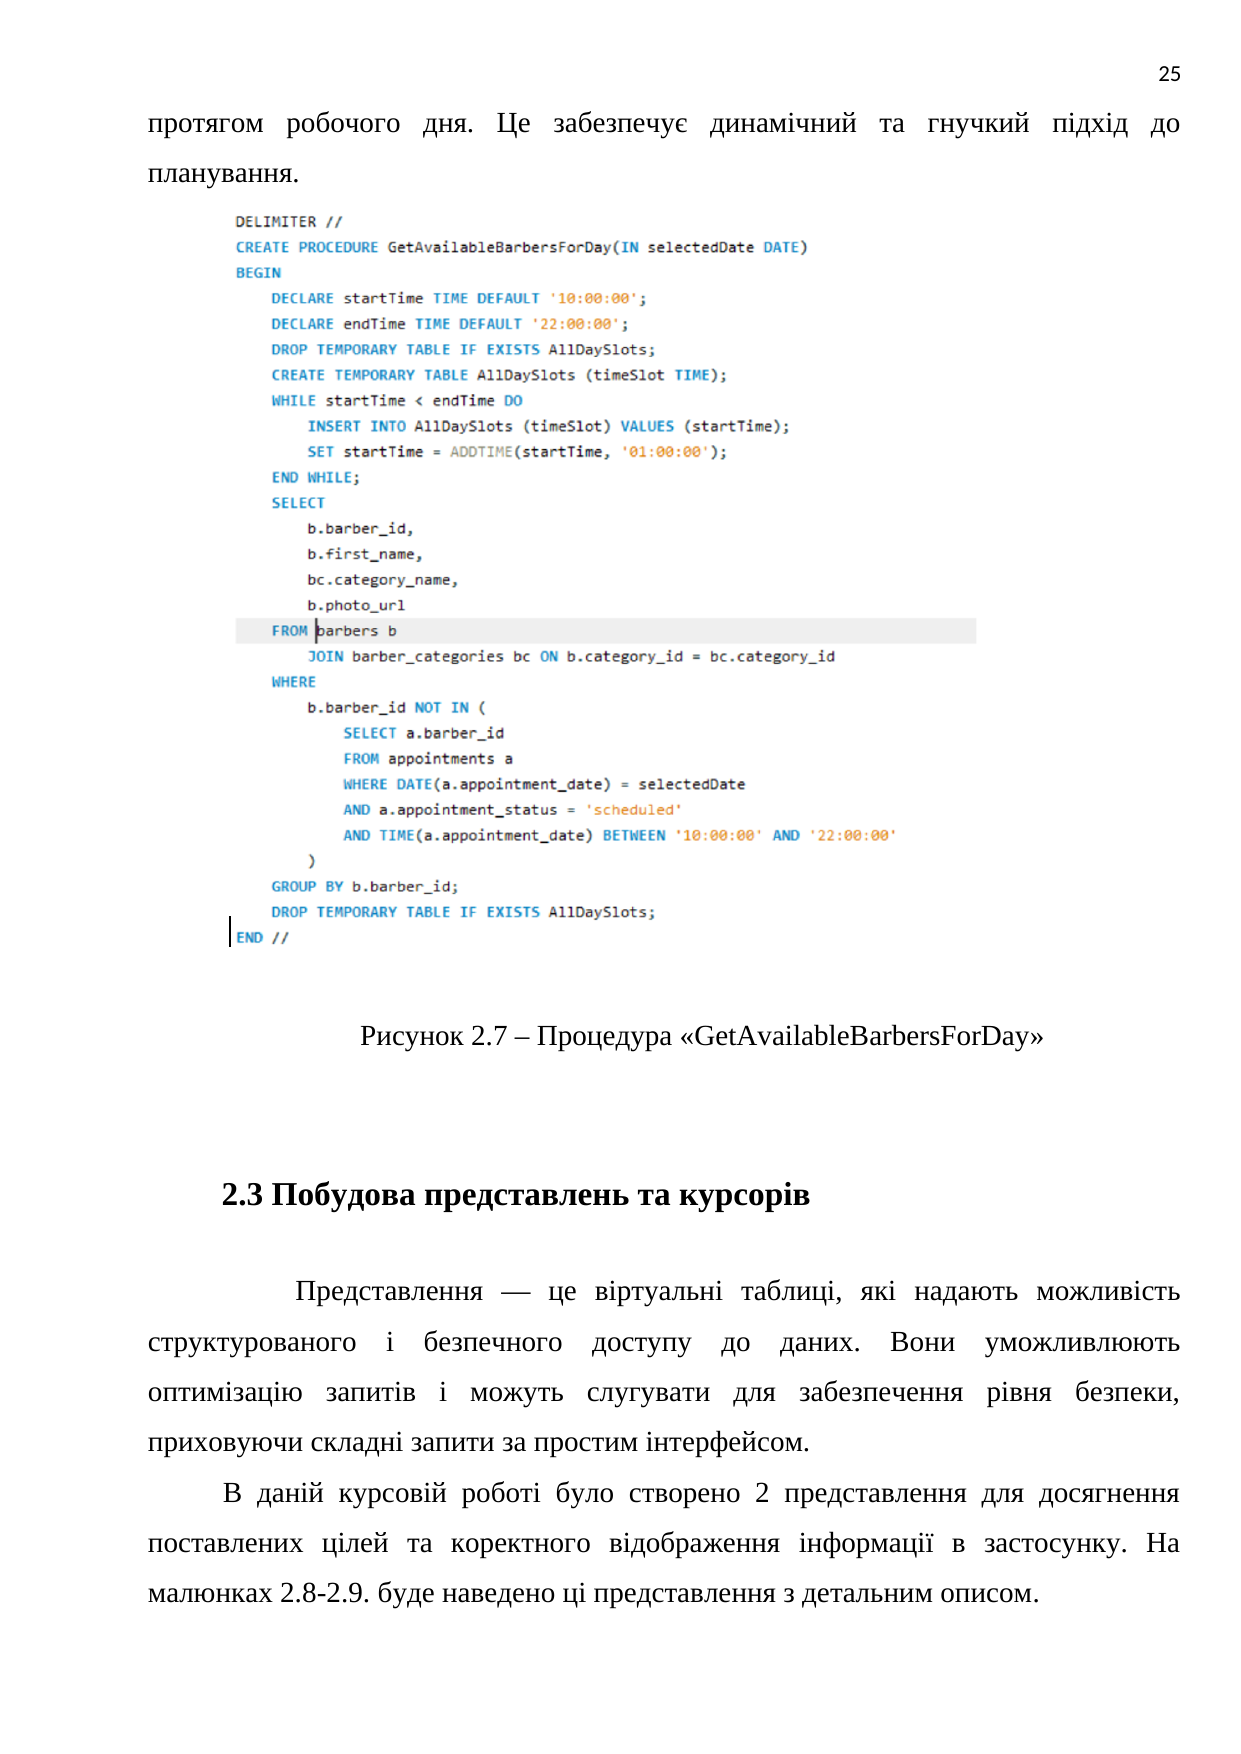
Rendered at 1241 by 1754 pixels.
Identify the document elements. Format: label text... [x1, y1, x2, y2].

text Рисунок 2.7 – Процедура «GetAvailableBarbersForDay» [148, 1018, 1181, 1052]
subtitle 2.3 Побудова представлень та курсорів [148, 1174, 1181, 1212]
picture [222, 206, 977, 954]
text В даній курсовій роботі було створено 2 представлення для досягнення поставлених цілей та коректного відображення інформації в застосунку. На малюнках 2.8-2.9. буде наведено ці представлення з детальним описом. [148, 1475, 1181, 1609]
text Представлення — це віртуальні таблиці, які надають можливість структурованого і безпечного доступу до даних. Вони уможливлюють оптимізацію запитів і можуть слугувати для забезпечення рівня безпеки, приховуючи складні запити за простим інтерфейсом. [148, 1273, 1181, 1458]
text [148, 105, 1181, 189]
